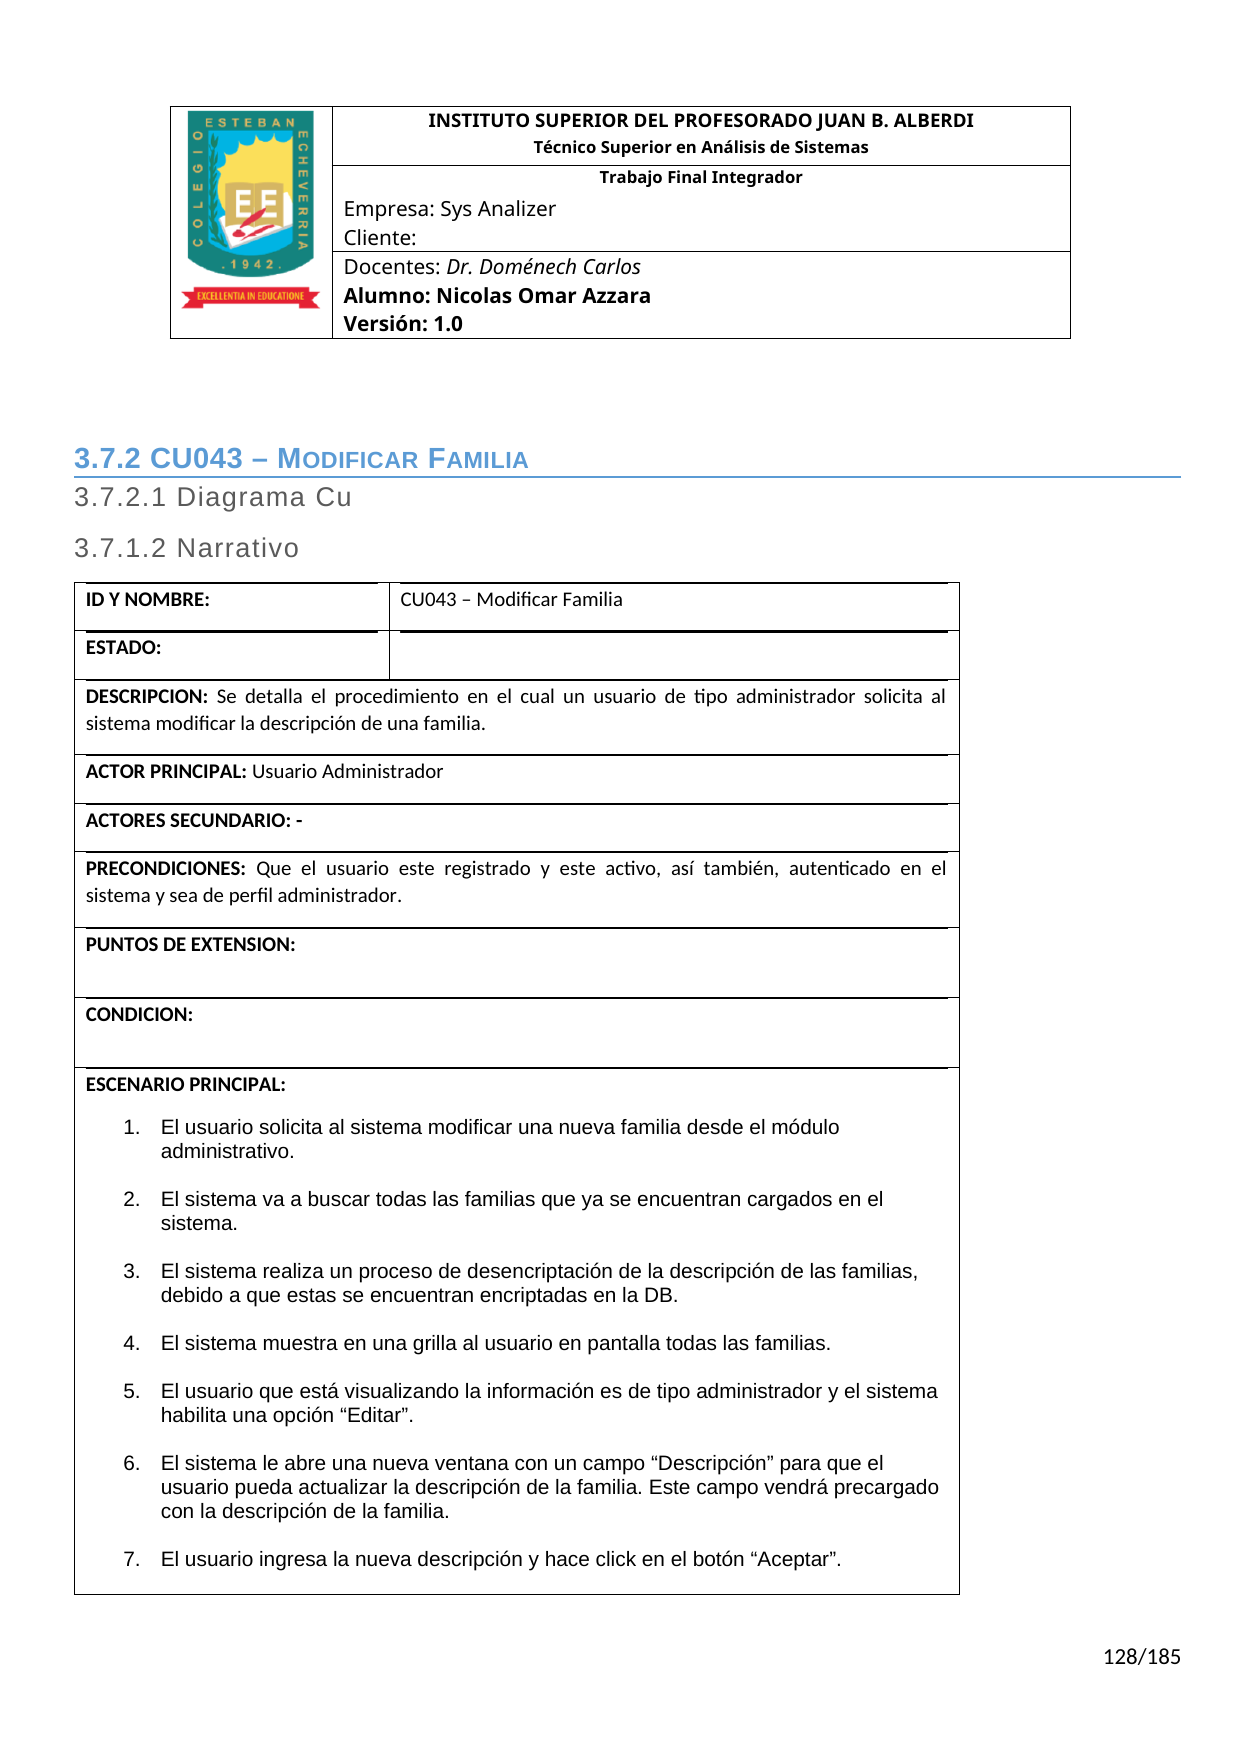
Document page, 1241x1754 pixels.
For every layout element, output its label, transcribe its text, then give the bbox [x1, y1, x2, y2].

subtitle 3.7.2.1 Diagrama Cu [74, 481, 1181, 512]
table_cell CONDICION: [75, 998, 959, 1067]
subtitle 3.7.1.2 Narrativo [74, 532, 1181, 563]
table_cell DESCRIPCION: Se detalla el procedimiento en el cual un usuario de tipo administrador solicita al sistema modificar la descripción de una familia. [75, 680, 959, 754]
table_header CU043 – Modificar Familia [390, 583, 959, 630]
table_cell PRECONDICIONES: Que el usuario este registrado y este activo, así también, autenticado en el sistema y sea de perfil administrador. [75, 852, 959, 927]
table_cell ACTOR PRINCIPAL: Usuario Administrador [75, 755, 959, 803]
picture [181, 107, 321, 322]
table_cell [390, 631, 959, 679]
table_cell ESTADO: [75, 631, 389, 679]
table_cell ACTORES SECUNDARIO: - [75, 804, 959, 851]
table_cell PUNTOS DE EXTENSION: [75, 928, 959, 997]
subtitle 3.7.2 CU043 – Modificar Familia [74, 441, 1181, 476]
table_header ID Y NOMBRE: [75, 583, 389, 630]
